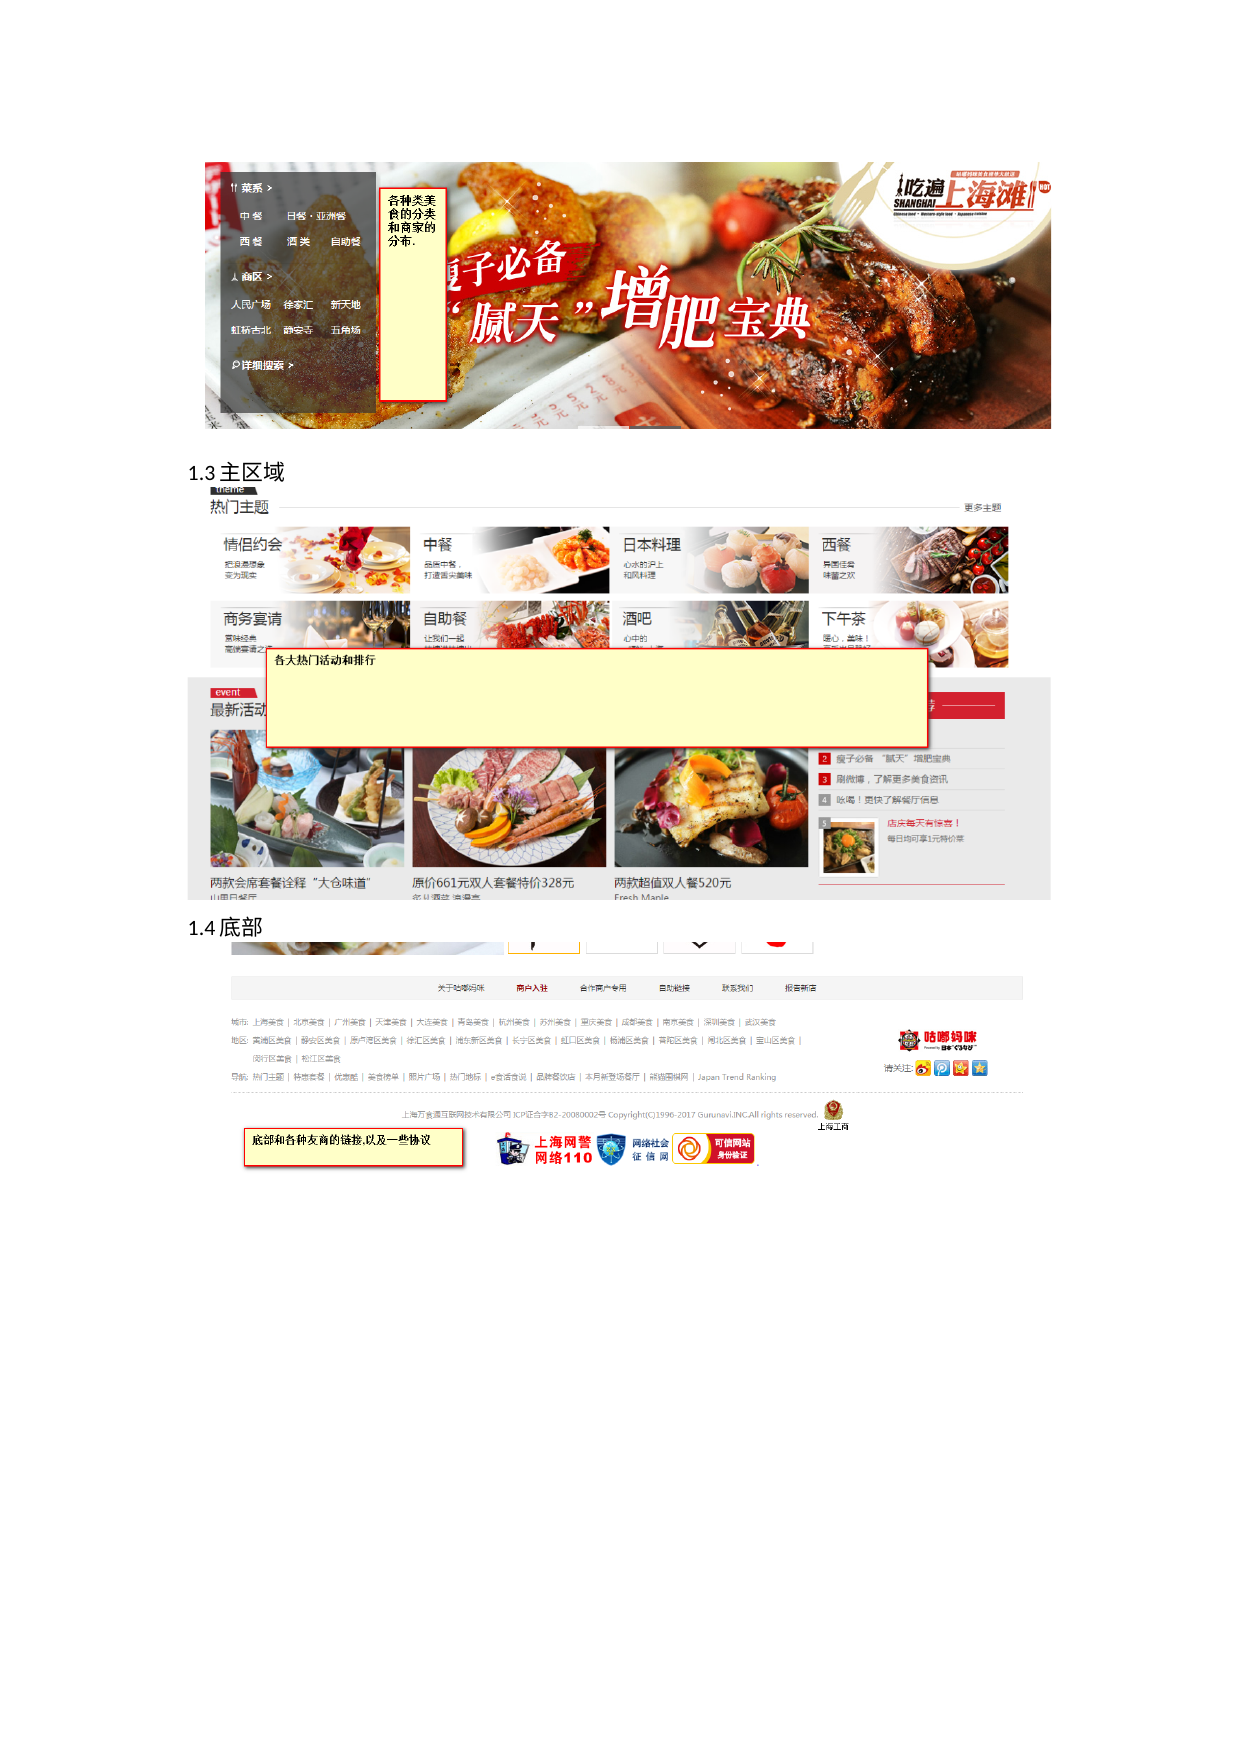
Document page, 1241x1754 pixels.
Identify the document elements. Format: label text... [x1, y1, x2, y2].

text 1.3主区域 [187, 454, 1053, 487]
text 1.4底部 [187, 909, 1053, 942]
picture [187, 942, 1052, 1191]
picture [187, 487, 1051, 900]
picture [187, 162, 1052, 429]
